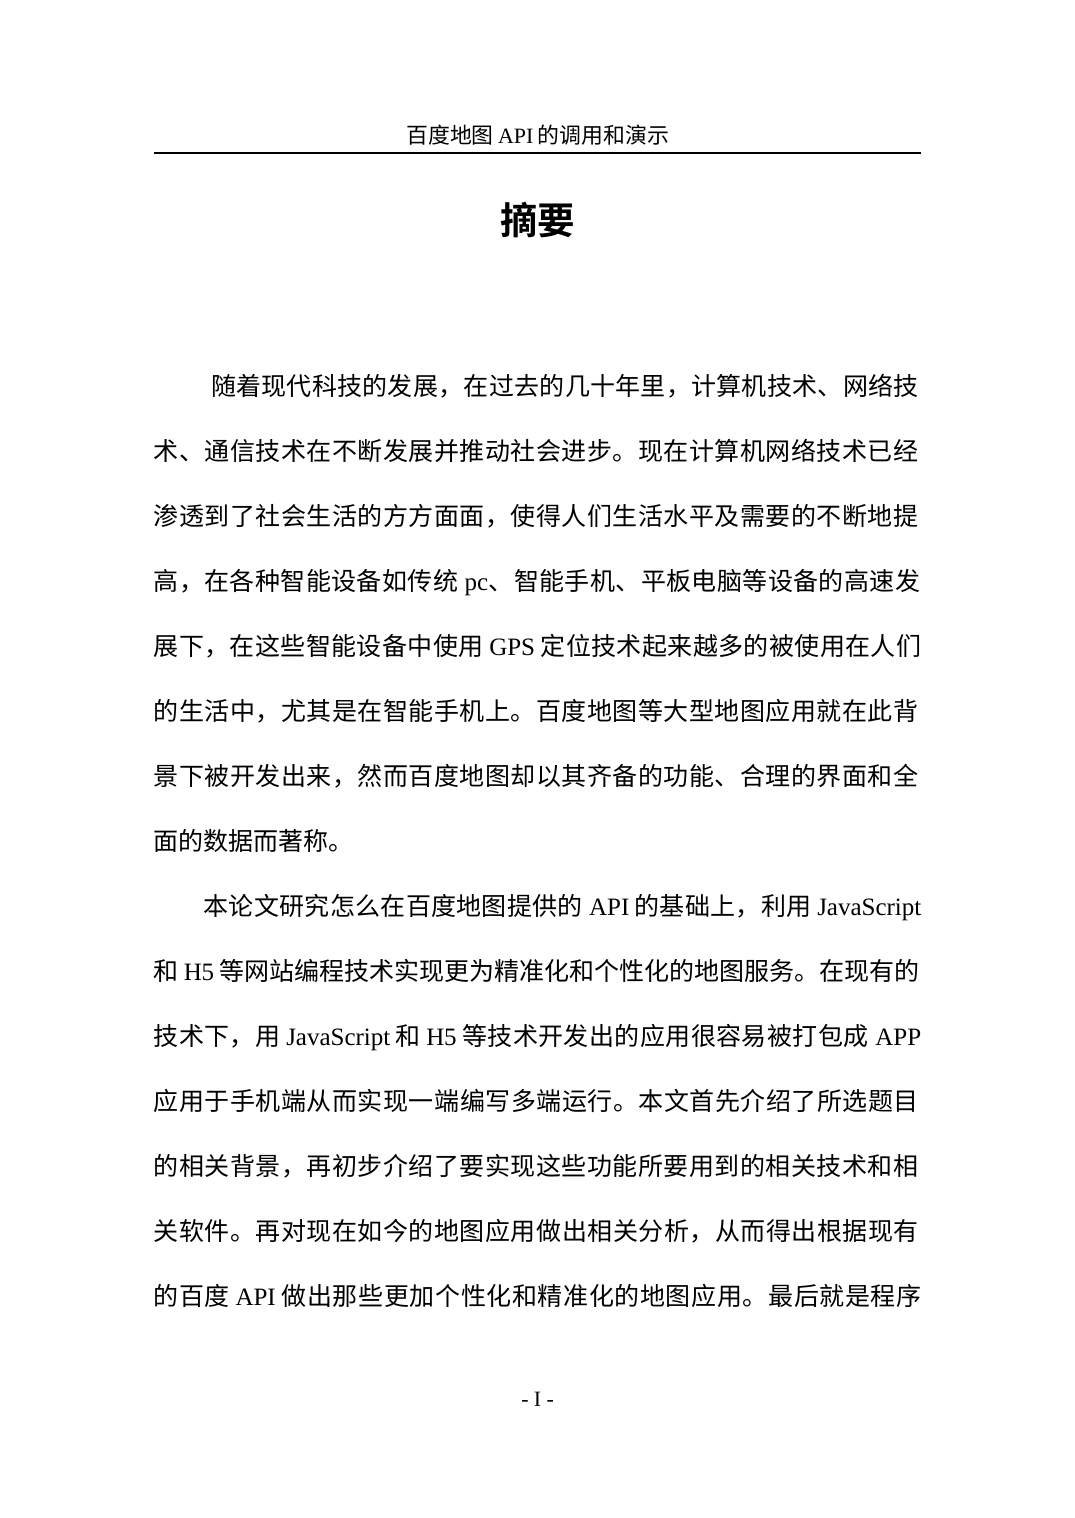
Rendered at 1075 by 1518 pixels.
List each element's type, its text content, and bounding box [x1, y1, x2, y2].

text 随着现代科技的发展，在过去的几十年里，计算机技术、网络技术、通信技术在不断发展并推动社会进步。现在计算机网络技术已经渗透到了社会生活的方方面面，使得人们生活水平及需要的不断地提高，在各种智能设备如传统pc、智能手机、平板电脑等设备的高速发展下，在这些智能设备中使用GPS定位技术起来越多的被使用在人们的生活中，尤其是在智能手机上。百度地图等大型地图应用就在此背景下被开发出来，然而百度地图却以其齐备的功能、合理的界面和全面的数据而著称。 [153, 352, 921, 872]
subtitle 摘要 [153, 186, 921, 251]
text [153, 872, 921, 1327]
